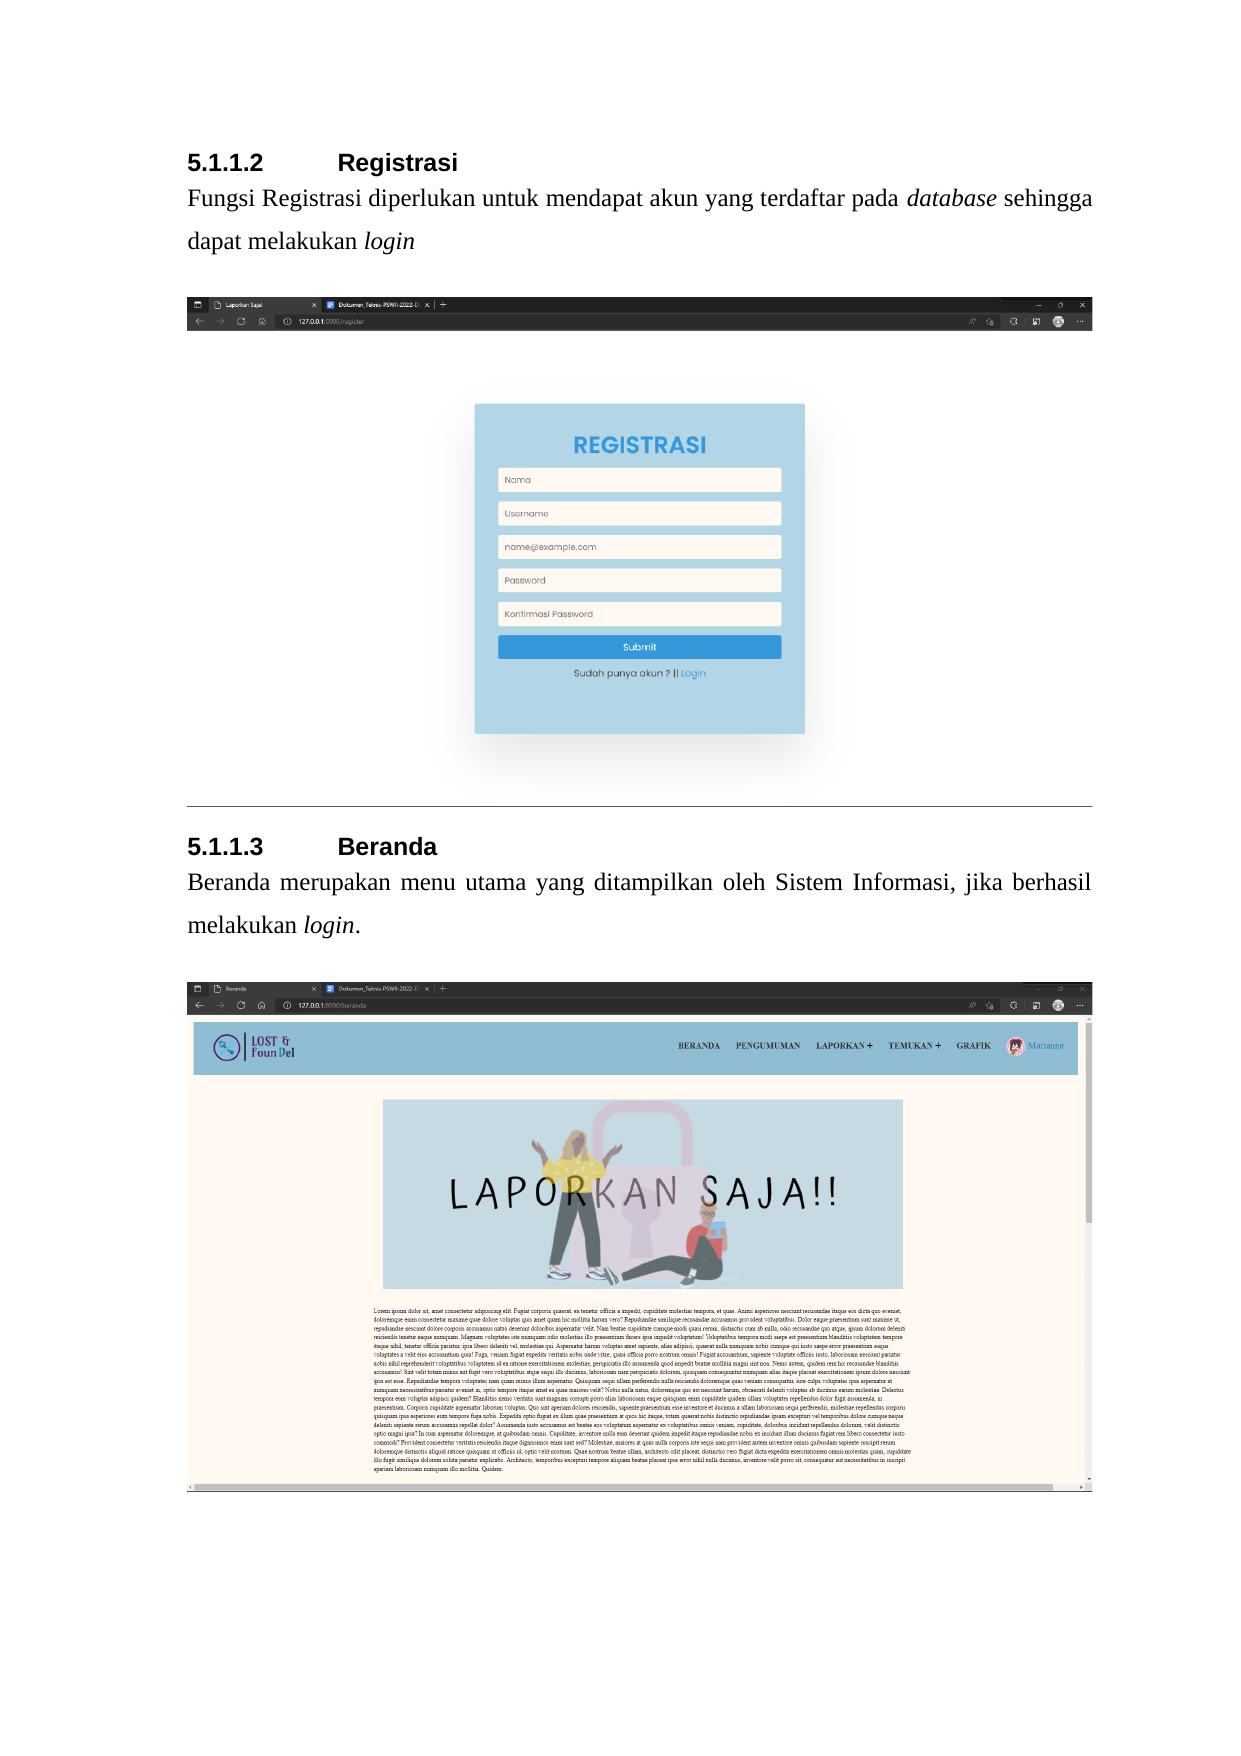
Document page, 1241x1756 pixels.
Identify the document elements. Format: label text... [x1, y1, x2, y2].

text Beranda merupakan menu utama yang ditampilkan oleh Sistem Informasi, jika berhasil melakukan login. [187, 867, 1092, 939]
text Fungsi Registrasi diperlukan untuk mendapat akun yang terdaftar pada database sehingga dapat melakukan login [187, 183, 1092, 254]
picture [187, 297, 1093, 807]
subtitle Beranda [187, 832, 1092, 861]
picture [187, 982, 1093, 1492]
subtitle Registrasi [187, 148, 1092, 176]
